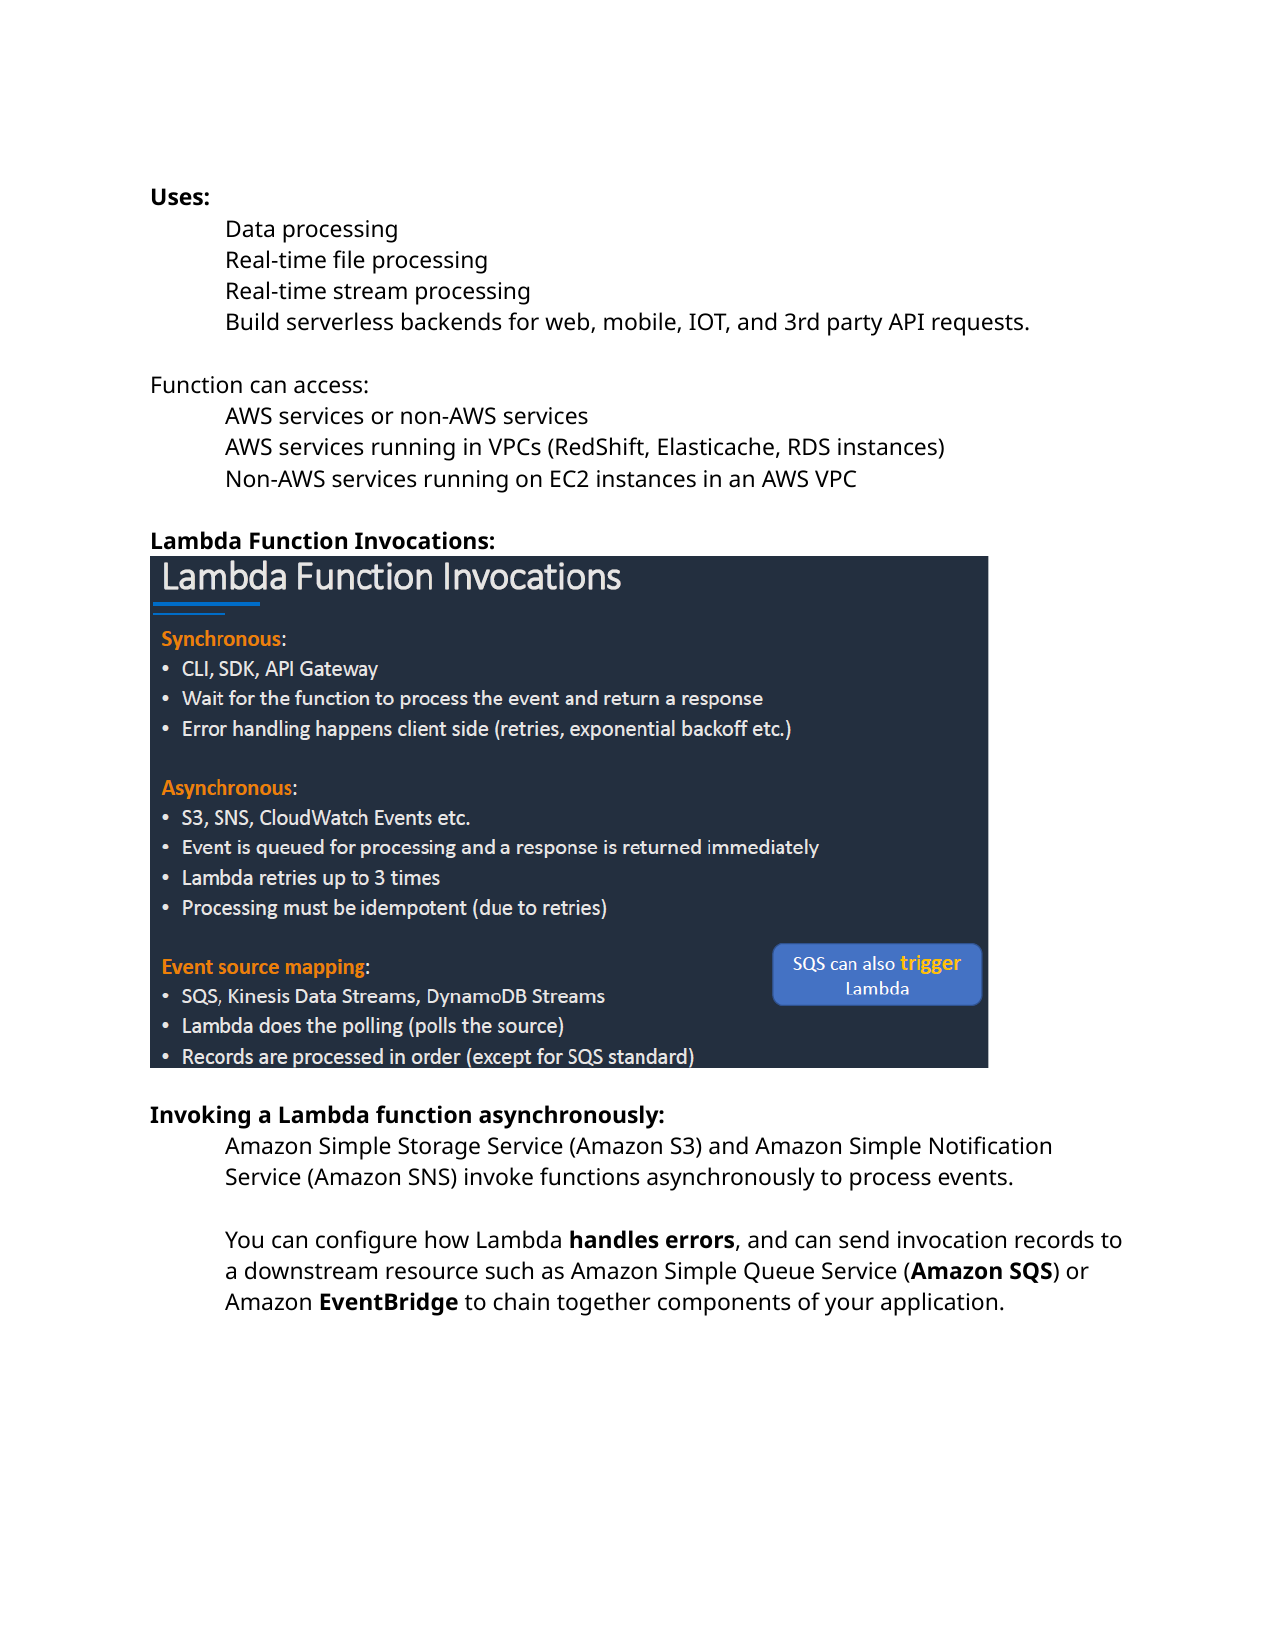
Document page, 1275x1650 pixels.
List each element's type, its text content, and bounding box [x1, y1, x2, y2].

text Real-time file processing [150, 244, 1125, 275]
text Invoking a Lambda function asynchronously: [150, 1099, 1125, 1130]
text Function can access: [150, 369, 1125, 400]
picture [150, 556, 989, 1068]
text Build serverless backends for web, mobile, IOT, and 3rd party API requests. [150, 306, 1125, 337]
text Non-AWS services running on EC2 instances in an AWS VPC [150, 462, 1125, 494]
text AWS services running in VPCs (RedShift, Elasticache, RDS instances) [150, 431, 1125, 462]
text Amazon Simple Storage Service (Amazon S3) and Amazon Simple Notification Service (Amazon SNS) invoke functions asynchronously to process events. [225, 1130, 1125, 1193]
text AWS services or non-AWS services [150, 400, 1125, 431]
text Real-time stream processing [150, 275, 1125, 306]
text Uses: [150, 181, 1125, 212]
text You can configure how Lambda handles errors, and can send invocation records to a downstream resource such as Amazon Simple Queue Service (Amazon SQS) or Amazon EventBridge to chain together components of your application. [225, 1224, 1125, 1318]
text Data processing [150, 212, 1125, 244]
text Lambda Function Invocations: [150, 525, 1125, 556]
